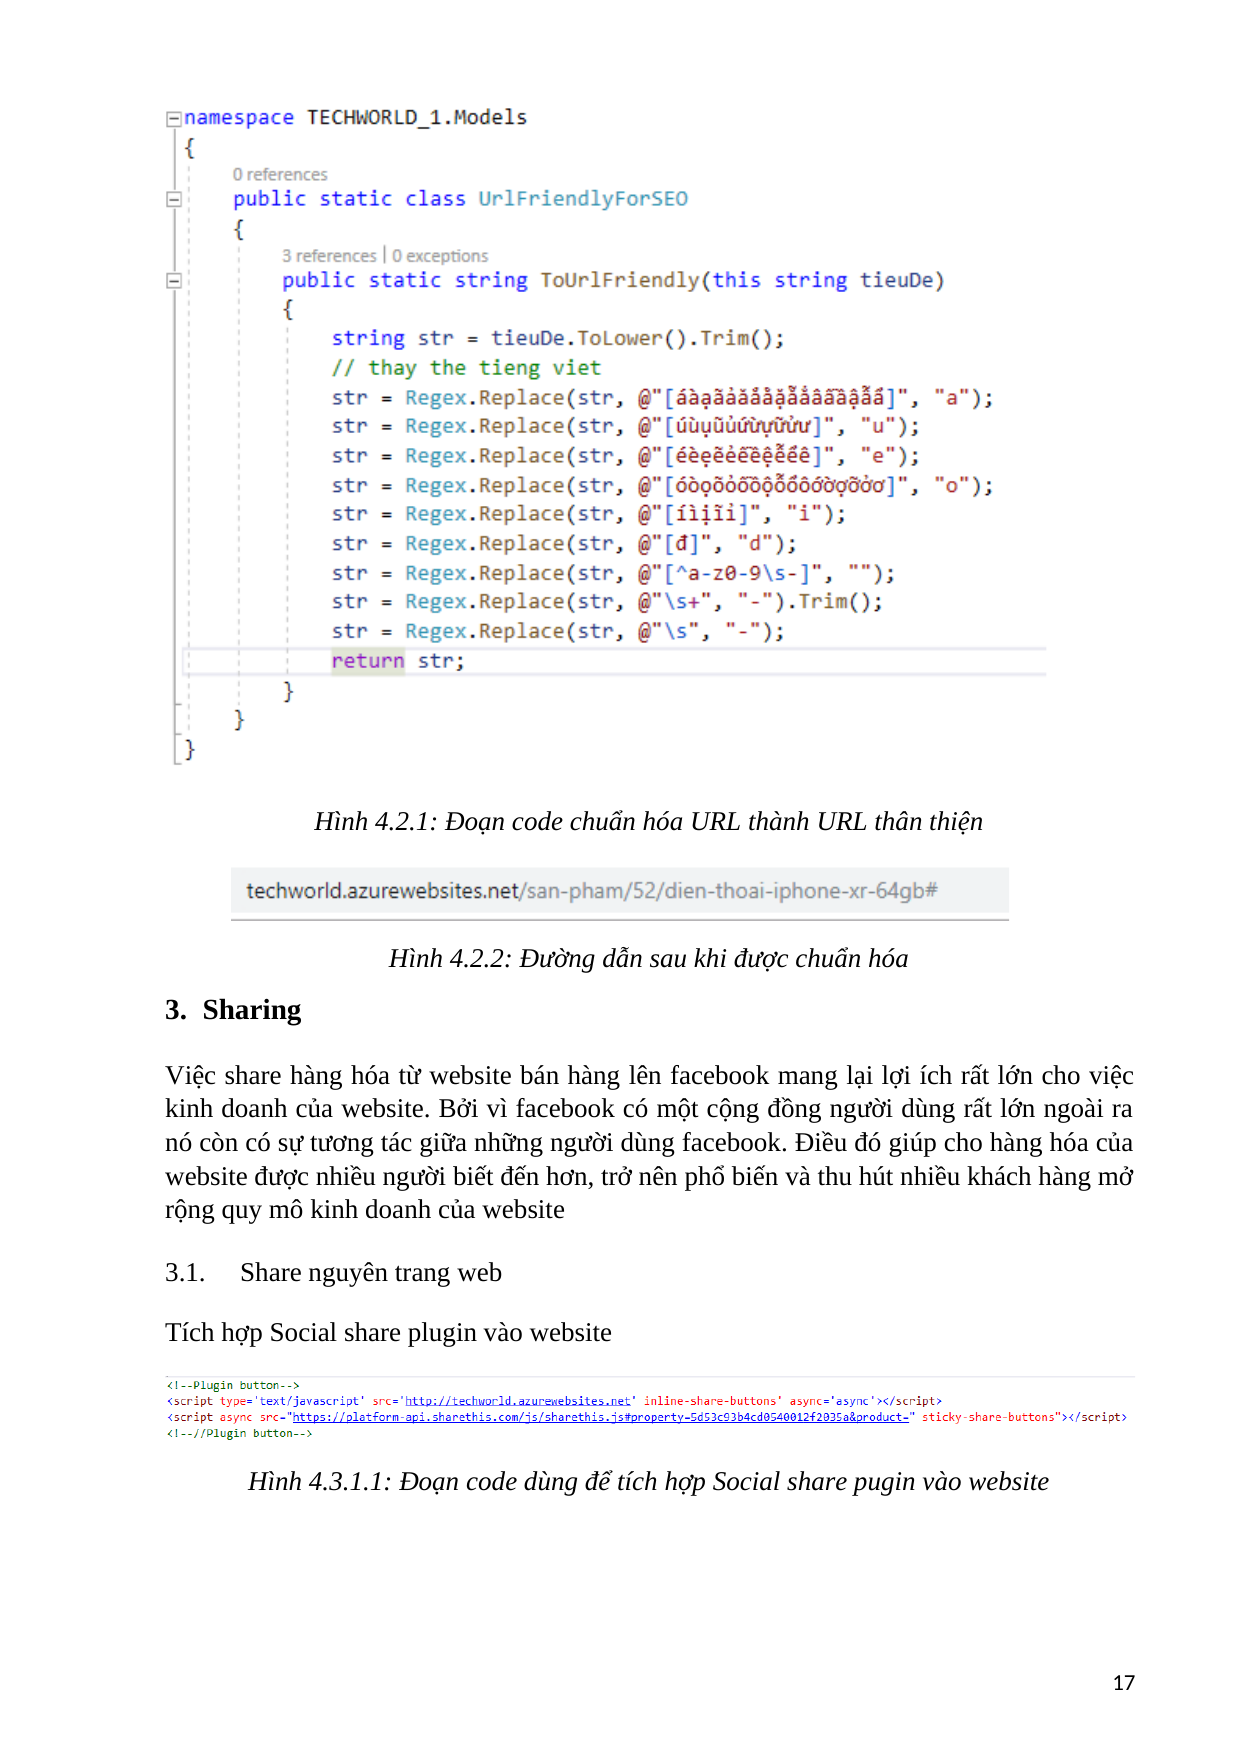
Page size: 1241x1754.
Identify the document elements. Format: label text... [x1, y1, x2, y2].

list Share nguyên trang web [165, 1256, 1135, 1287]
picture [231, 864, 1010, 921]
text Hình 4.2.1: Đoạn code chuẩn hóa URL thành URL thân thiện [165, 805, 1135, 836]
picture [165, 105, 1047, 787]
list Sharing [165, 992, 1135, 1026]
text Hình 4.3.1.1: Đoạn code dùng để tích hợp Social share pugin vào website [165, 1465, 1135, 1496]
text Việc share hàng hóa từ website bán hàng lên facebook mang lại lợi ích rất lớn cho việc kinh doanh của website. Bởi vì facebook có một cộng đồng người dùng rất lớn ngoài ra nó còn có sự tương tác giữa những người dùng facebook. Điều đó giúp cho hàng hóa của website được nhiều người biết đến hơn, trở nên phổ biến và thu hút nhiều khách hàng mở rộng quy mô kinh doanh của website [165, 1059, 1135, 1224]
text Tích hợp Social share plugin vào website [165, 1316, 1135, 1347]
picture [165, 1376, 1136, 1453]
